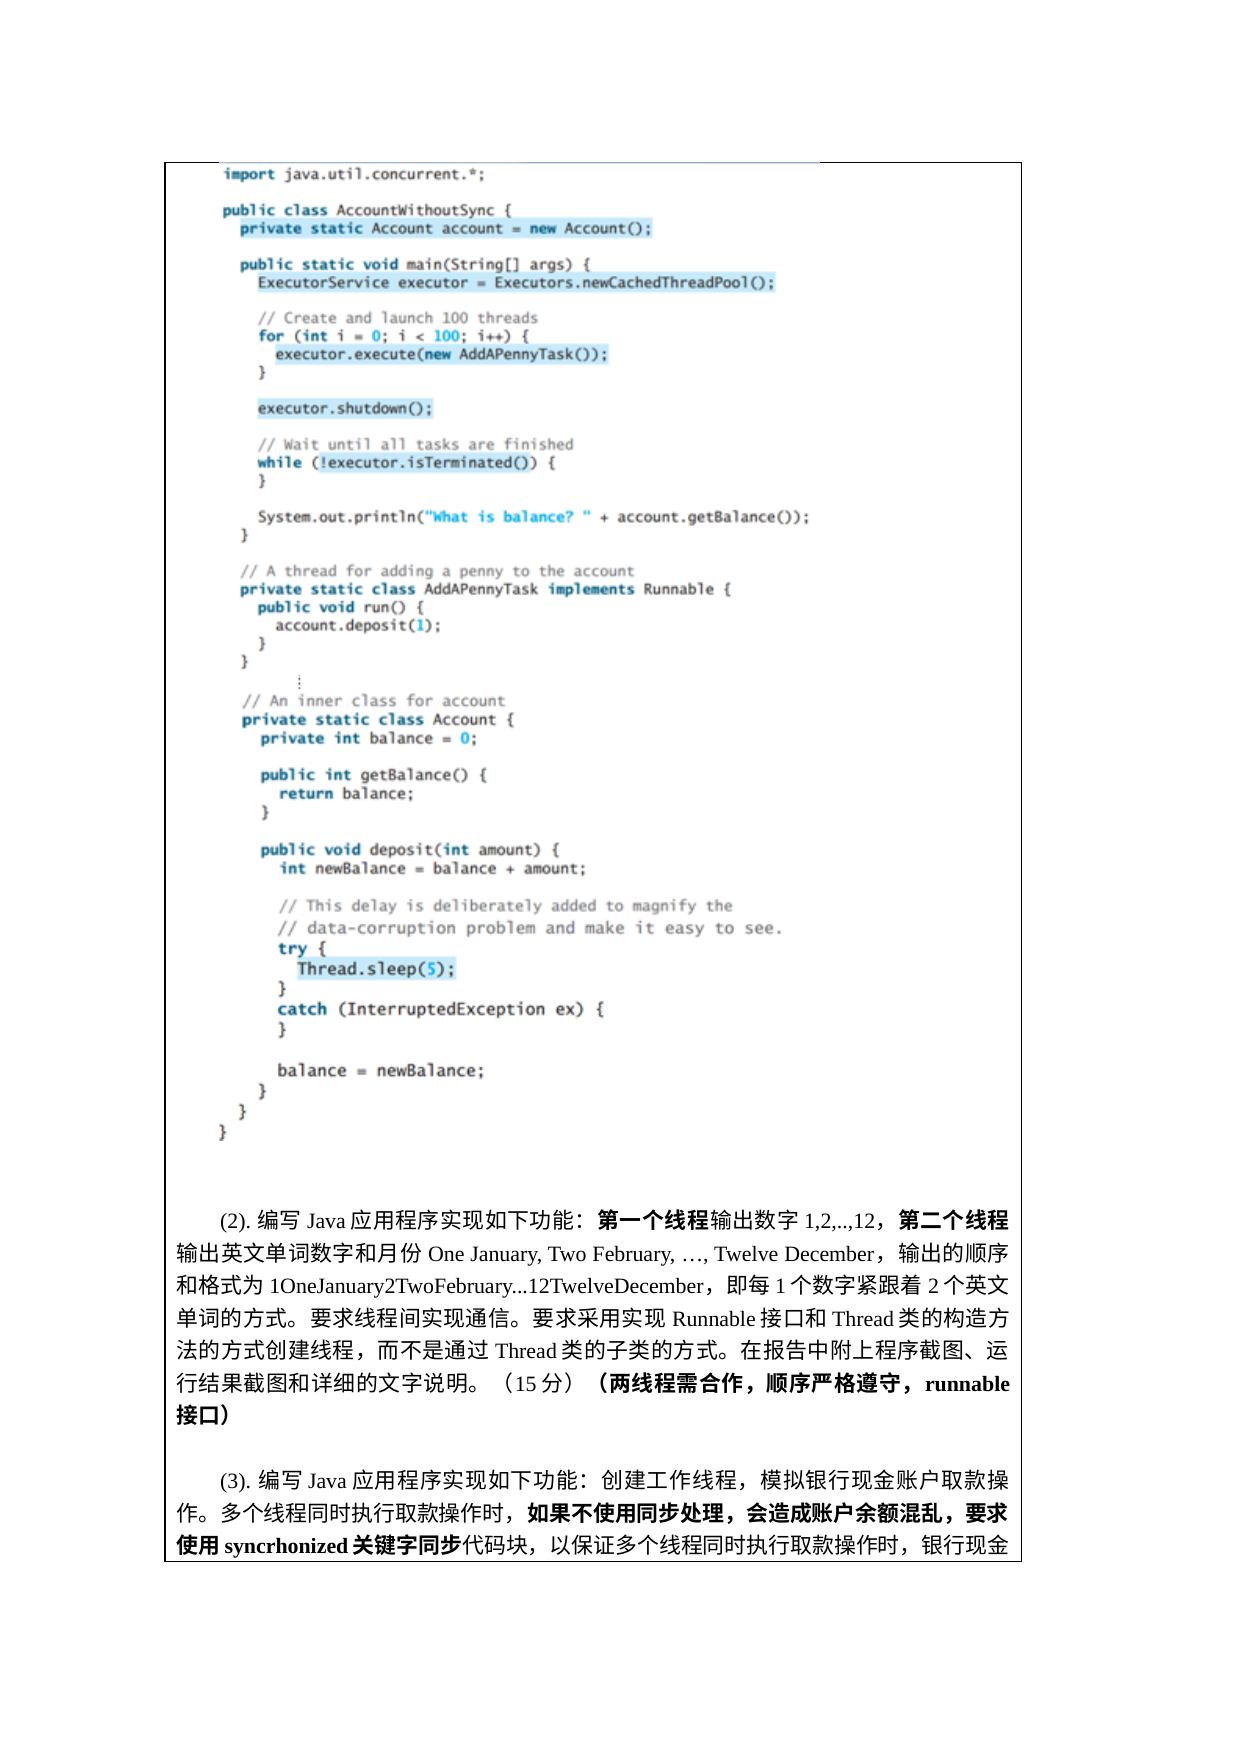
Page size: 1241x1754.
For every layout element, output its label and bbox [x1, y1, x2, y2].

picture [219, 162, 820, 1141]
table_header [166, 163, 1021, 1561]
